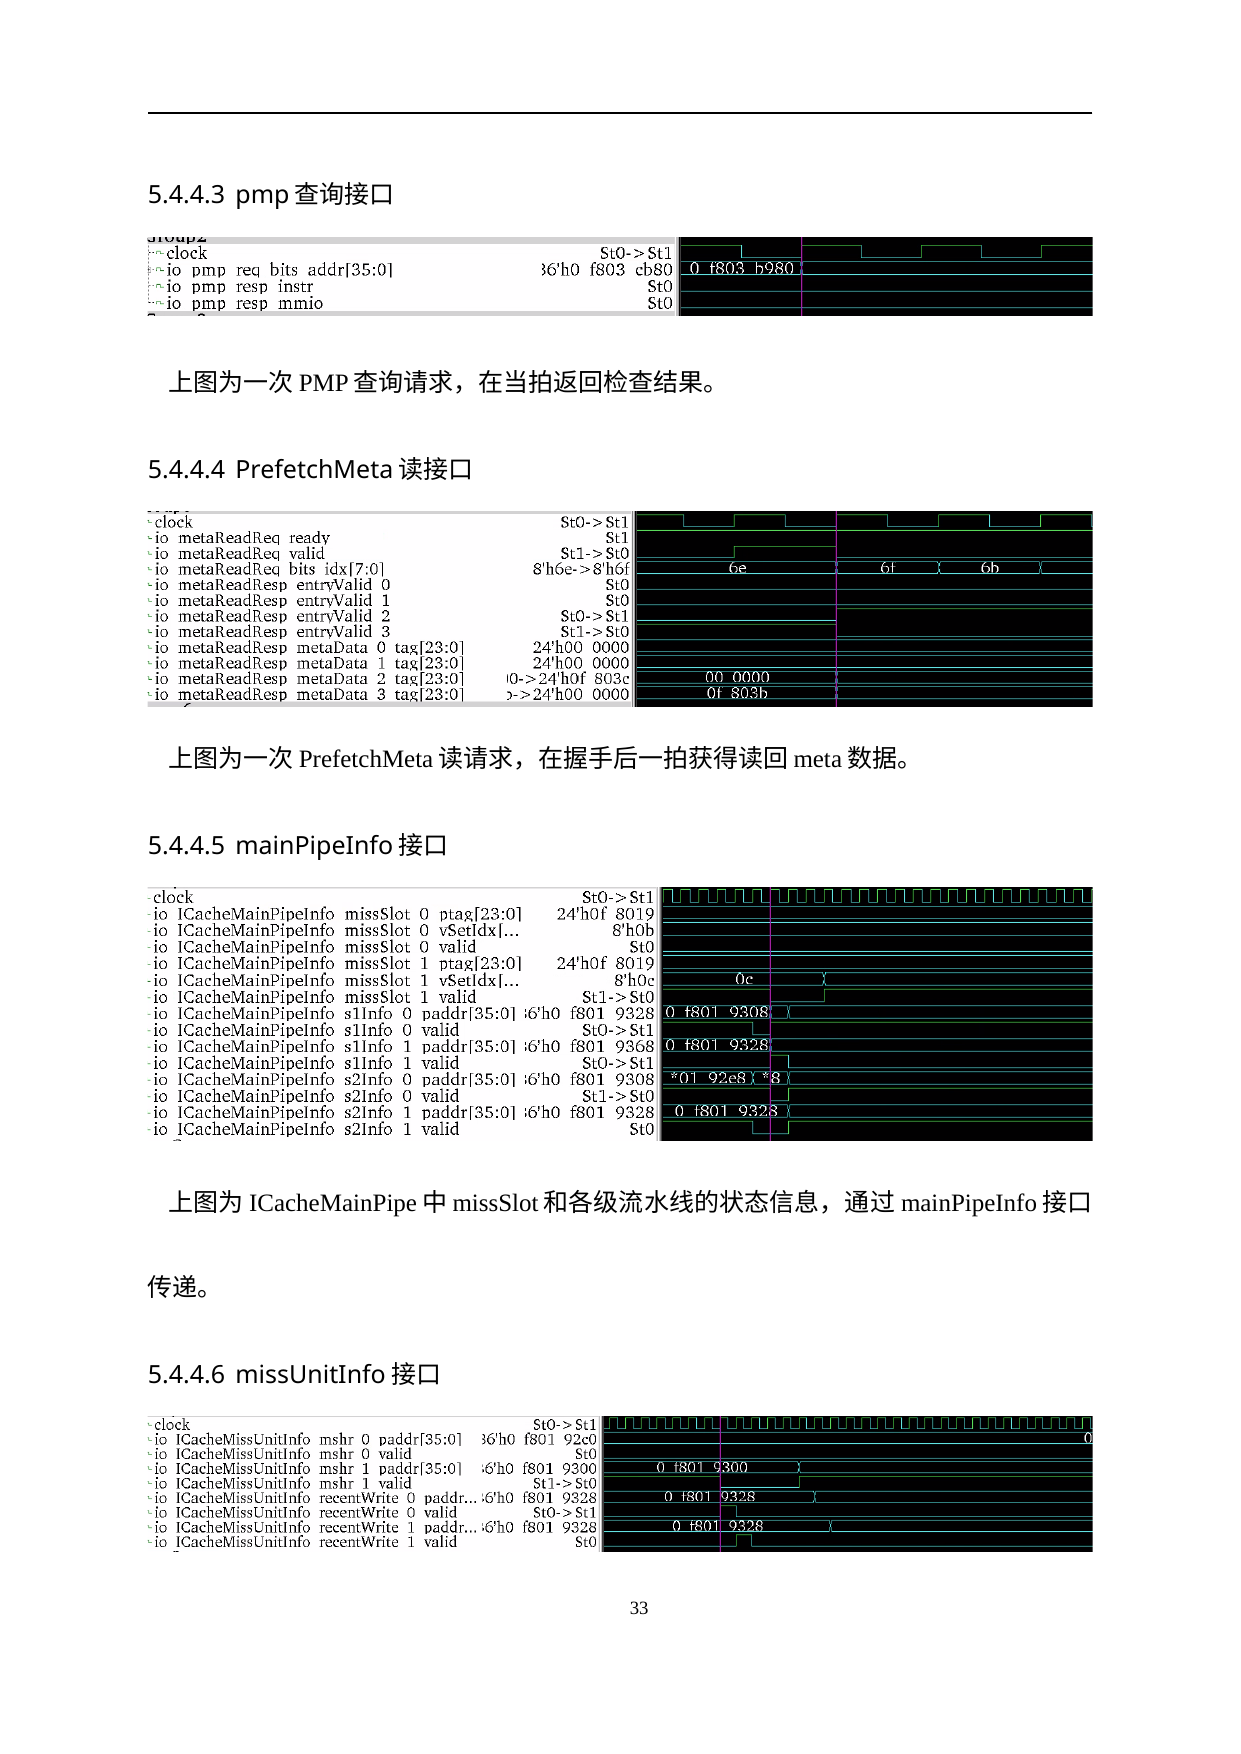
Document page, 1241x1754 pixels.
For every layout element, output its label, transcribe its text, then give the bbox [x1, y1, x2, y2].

text missUnitInfo接口 [148, 1338, 1092, 1406]
text 上图为一次PMP查询请求，在当拍返回检查结果。 [148, 346, 1092, 414]
text PrefetchMeta读接口 [148, 433, 1092, 501]
text 上图为ICacheMainPipe中missSlot和各级流水线的状态信息，通过mainPipeInfo接口传递。 [148, 1166, 1092, 1319]
text 上图为一次PrefetchMeta读请求，在握手后一拍获得读回meta数据。 [148, 722, 1092, 790]
text pmp查询接口 [148, 159, 1092, 227]
text mainPipeInfo接口 [148, 809, 1092, 877]
